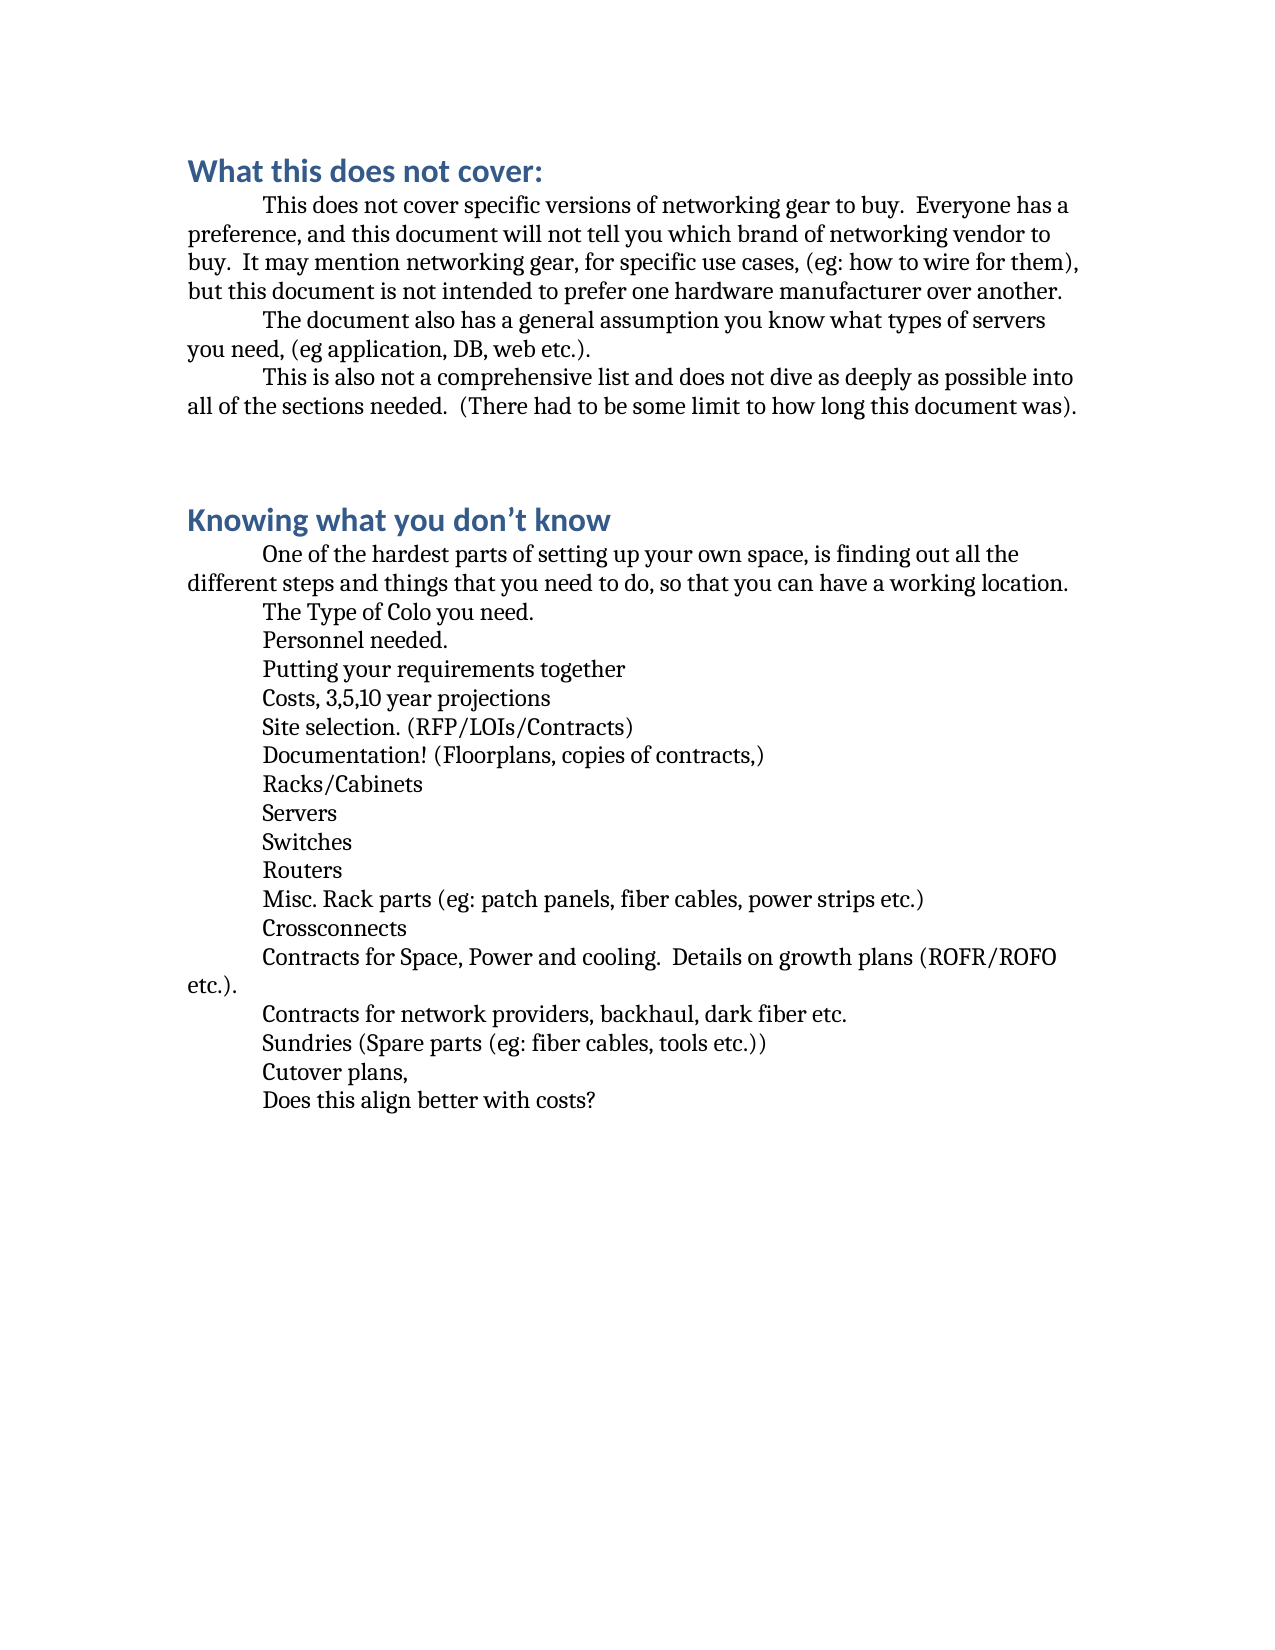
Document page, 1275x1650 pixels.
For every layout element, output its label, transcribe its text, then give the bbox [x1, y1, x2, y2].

text Documentation! (Floorplans, copies of contracts,) [187, 741, 1087, 770]
text Cutover plans, [187, 1058, 1087, 1086]
text Site selection. (RFP/LOIs/Contracts) [187, 713, 1087, 741]
text Personnel needed. [187, 626, 1087, 655]
subtitle Knowing what you don’t know [187, 499, 1087, 540]
subtitle What this does not cover: [187, 150, 1087, 191]
text Contracts for network providers, backhaul, dark fiber etc. [187, 1000, 1087, 1029]
text Crossconnects [187, 914, 1087, 943]
text The document also has a general assumption you know what types of servers you need, (eg application, DB, web etc.). [187, 306, 1087, 363]
text Racks/Cabinets [187, 770, 1087, 799]
text Putting your requirements together [187, 655, 1087, 684]
text Contracts for Space, Power and cooling. Details on growth plans (ROFR/ROFO etc.). [187, 943, 1087, 1000]
text The Type of Colo you need. [187, 598, 1087, 626]
text Sundries (Spare parts (eg: fiber cables, tools etc.)) [187, 1029, 1087, 1058]
text Costs, 3,5,10 year projections [187, 684, 1087, 713]
text Servers [187, 799, 1087, 828]
text This does not cover specific versions of networking gear to buy. Everyone has a preference, and this document will not tell you which brand of networking vendor to buy. It may mention networking gear, for specific use cases, (eg: how to wire for them), but this document is not intended to prefer one hardware manufacturer over another. [187, 191, 1087, 306]
text Switches [187, 828, 1087, 856]
text One of the hardest parts of setting up your own space, is finding out all the different steps and things that you need to do, so that you can have a working location. [187, 540, 1087, 598]
text Misc. Rack parts (eg: patch panels, fiber cables, power strips etc.) [187, 885, 1087, 914]
text Routers [187, 856, 1087, 885]
text This is also not a comprehensive list and does not dive as deeply as possible into all of the sections needed. (There had to be some limit to how long this document was). [187, 363, 1087, 421]
text Does this align better with costs? [187, 1086, 1087, 1115]
